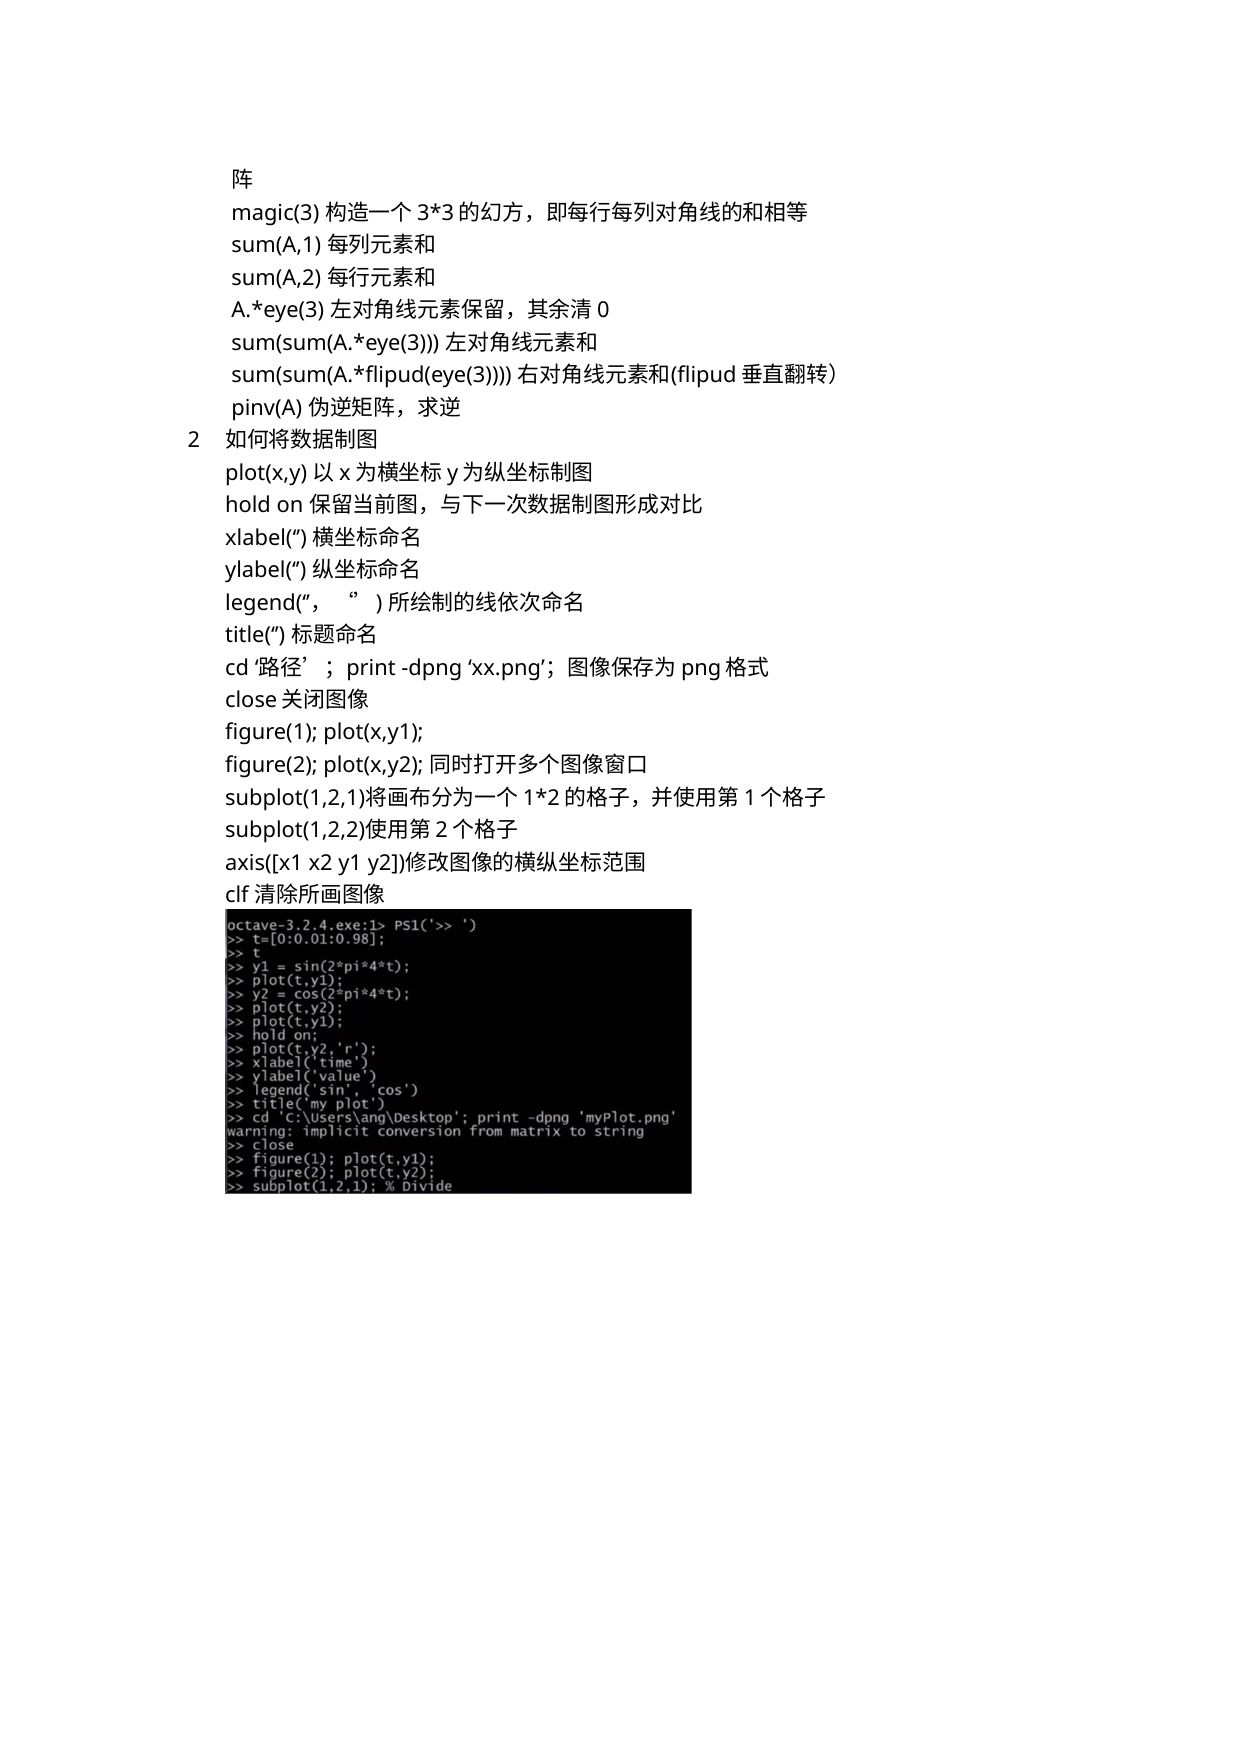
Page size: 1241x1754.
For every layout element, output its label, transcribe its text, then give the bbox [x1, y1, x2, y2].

list axis([x1 x2 y1 y2])修改图像的横纵坐标范围 [225, 844, 1053, 877]
list clf 清除所画图像 [225, 877, 1053, 909]
list xlabel(‘’) 横坐标命名 [225, 519, 1053, 552]
list plot(x,y) 以x为横坐标y为纵坐标制图 [225, 454, 1053, 487]
list magic(3) 构造一个3*3的幻方，即每行每列对角线的和相等 [231, 194, 1053, 227]
list 如何将数据制图 [187, 422, 1053, 454]
list title(‘’) 标题命名 [225, 617, 1053, 649]
list sum(A,1) 每列元素和 [231, 227, 1053, 259]
list figure(1); plot(x,y1); [225, 714, 1053, 747]
list cd ‘路径’；print -dpng ‘xx.png’；图像保存为png格式 [225, 649, 1053, 682]
list ylabel(‘’) 纵坐标命名 [225, 552, 1053, 584]
list sum(sum(A.*eye(3))) 左对角线元素和 [231, 324, 1053, 357]
list sum(sum(A.*flipud(eye(3)))) 右对角线元素和(flipud垂直翻转） [231, 357, 1053, 389]
list subplot(1,2,1)将画布分为一个1*2的格子，并使用第1个格子 [225, 779, 1053, 812]
list subplot(1,2,2)使用第2个格子 [225, 812, 1053, 844]
list legend(‘’，‘’) 所绘制的线依次命名 [225, 584, 1053, 617]
list A.*eye(3) 左对角线元素保留，其余清0 [231, 292, 1053, 324]
list sum(A,2) 每行元素和 [231, 259, 1053, 292]
list close关闭图像 [225, 682, 1053, 714]
list hold on 保留当前图，与下一次数据制图形成对比 [225, 487, 1053, 519]
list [231, 162, 1053, 194]
list pinv(A) 伪逆矩阵，求逆 [231, 389, 1053, 422]
picture [225, 909, 692, 1194]
list figure(2); plot(x,y2); 同时打开多个图像窗口 [225, 747, 1053, 779]
